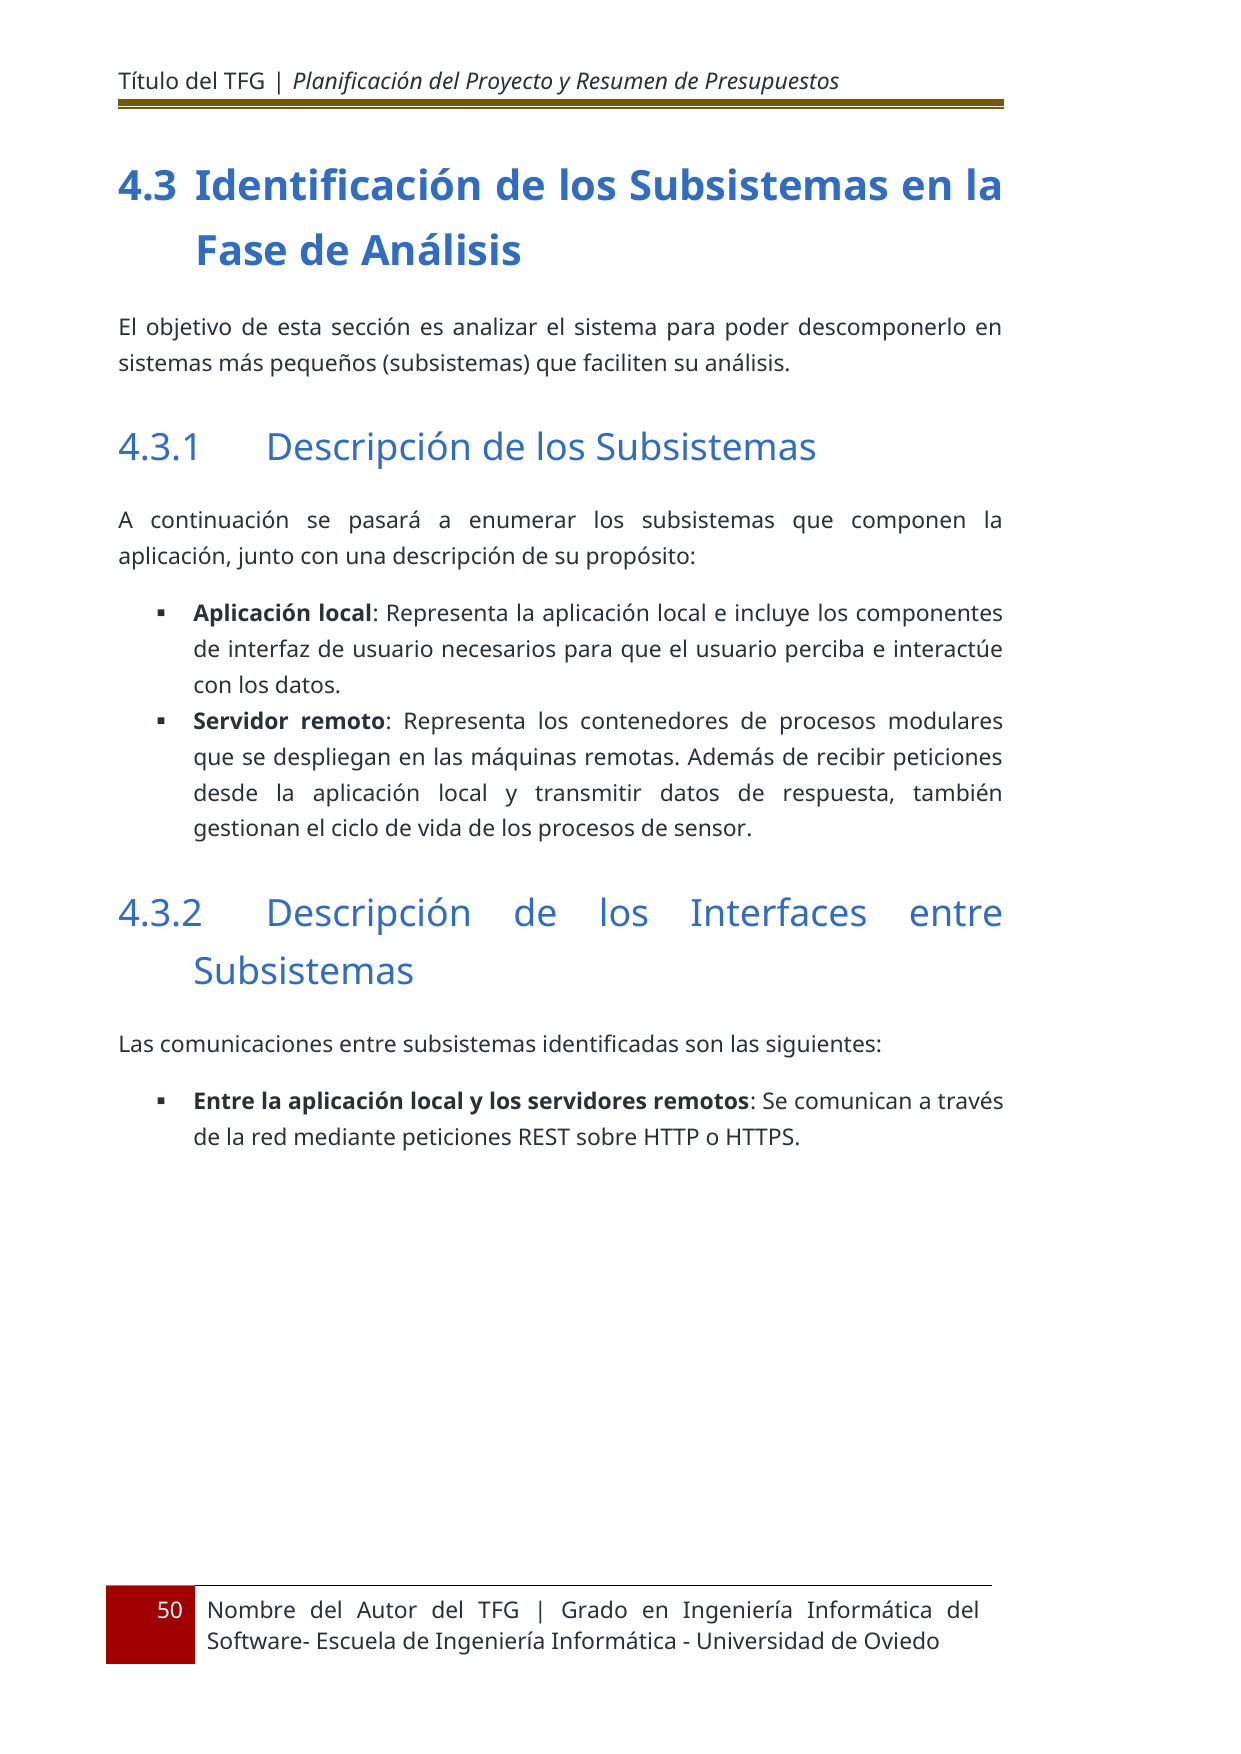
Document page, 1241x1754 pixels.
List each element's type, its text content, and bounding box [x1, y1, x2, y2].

text El objetivo de esta sección es analizar el sistema para poder descomponerlo en sistemas más pequeños (subsistemas) que faciliten su análisis. [118, 311, 1004, 378]
list Servidor remoto: Representa los contenedores de procesos modulares que se despliegan en las máquinas remotas. Además de recibir peticiones desde la aplicación local y transmitir datos de respuesta, también gestionan el ciclo de vida de los procesos de sensor. [156, 704, 1004, 844]
list Aplicación local: Representa la aplicación local e incluye los componentes de interfaz de usuario necesarios para que el usuario perciba e interactúe con los datos. [156, 597, 1004, 700]
text A continuación se pasará a enumerar los subsistemas que componen la aplicación, junto con una descripción de su propósito: [118, 504, 1004, 571]
subtitle Descripción de los Subsistemas [118, 420, 1004, 471]
subtitle Identificación de los Subsistemas en la Fase de Análisis [118, 156, 1004, 278]
list Entre la aplicación local y los servidores remotos: Se comunican a través de la red mediante peticiones REST sobre HTTP o HTTPS. [156, 1085, 1004, 1152]
subtitle Descripción de los Interfaces entre Subsistemas [118, 886, 1004, 996]
text Las comunicaciones entre subsistemas identificadas son las siguientes: [118, 1028, 1004, 1059]
